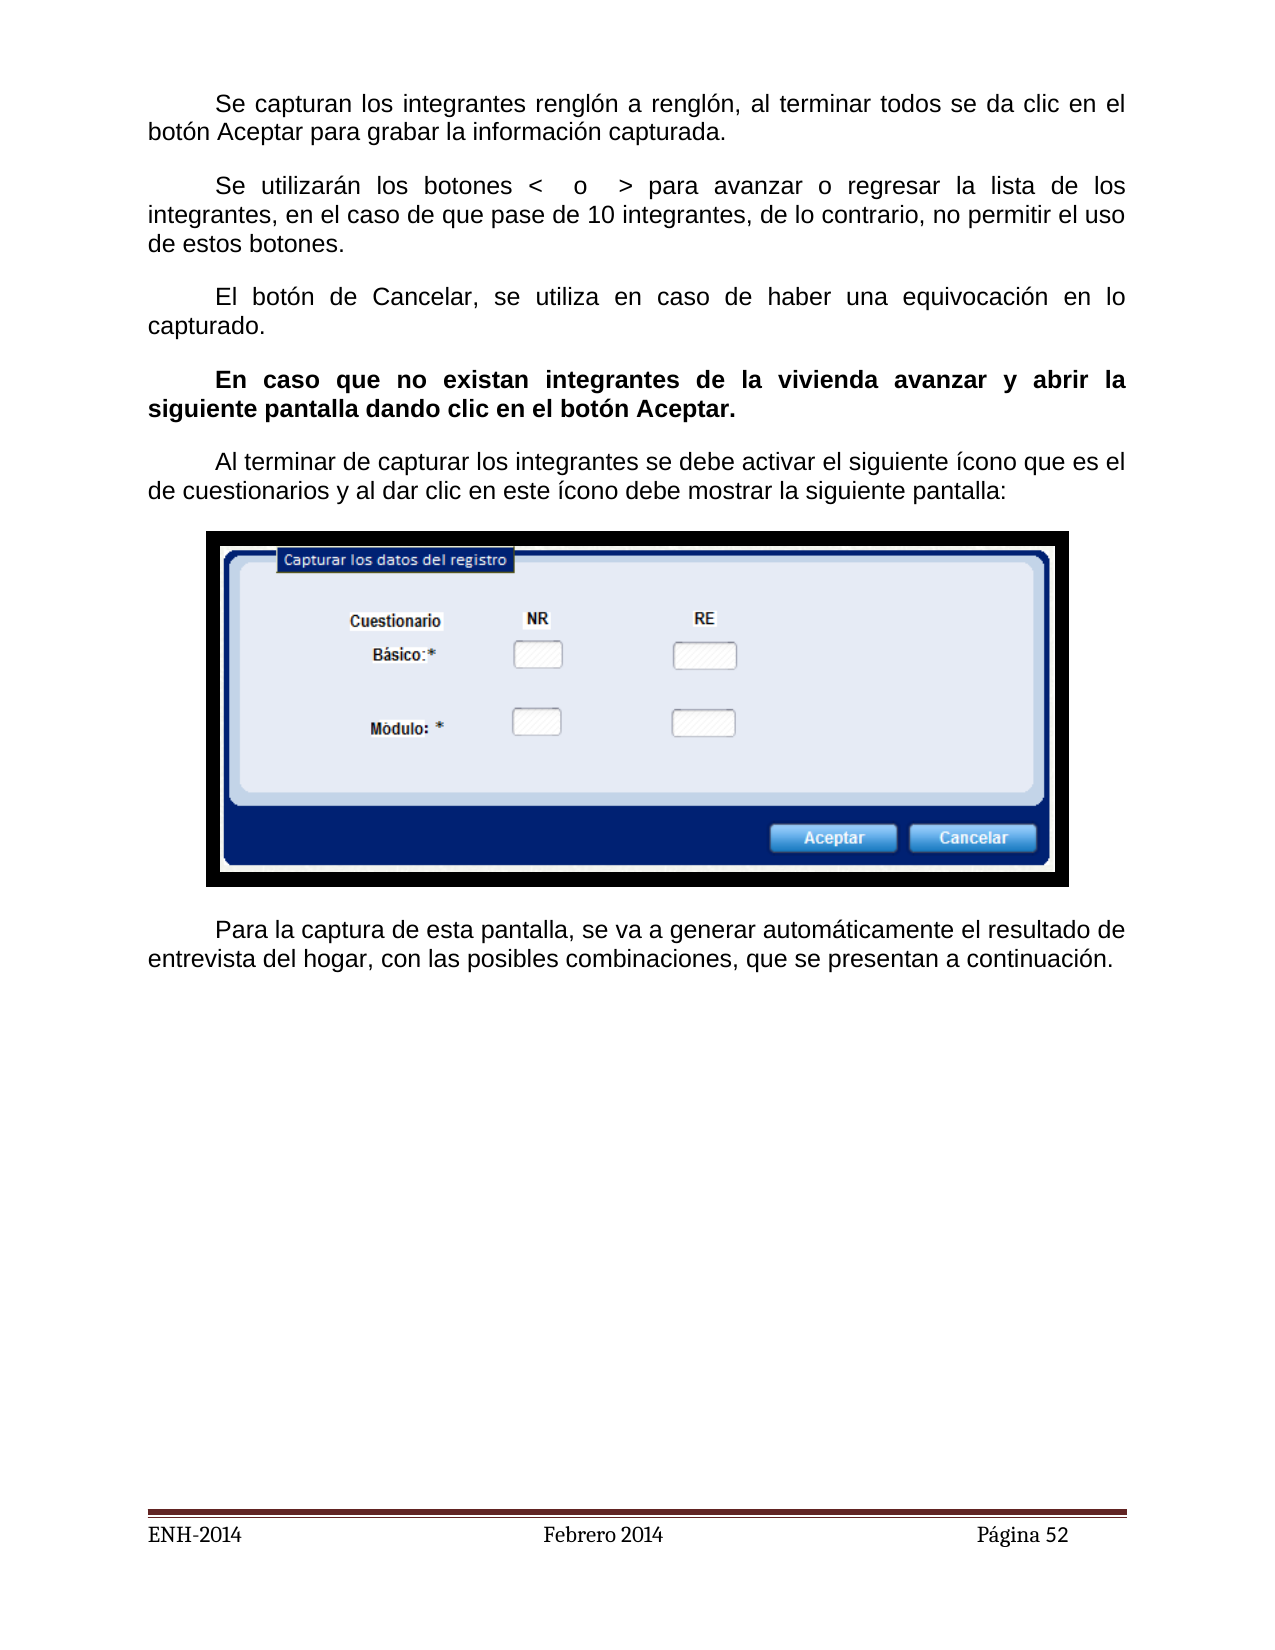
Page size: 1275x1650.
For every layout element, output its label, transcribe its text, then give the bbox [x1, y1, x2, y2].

text Al terminar de capturar los integrantes se debe activar el siguiente ícono que es el de cuestionarios y al dar clic en este ícono debe mostrar la siguiente pantalla: [148, 447, 1127, 505]
text Para la captura de esta pantalla, se va a generar automáticamente el resultado de entrevista del hogar, con las posibles combinaciones, que se presentan a continuación. [148, 915, 1127, 973]
text En caso que no existan integrantes de la vivienda avanzar y abrir la siguiente pantalla dando clic en el botón Aceptar. [148, 365, 1127, 422]
picture [220, 546, 1055, 872]
text Se utilizarán los botones < o > para avanzar o regresar la lista de los integrantes, en el caso de que pase de 10 integrantes, de lo contrario, no permitir el uso de estos botones. [148, 171, 1127, 257]
text El botón de Cancelar, se utiliza en caso de haber una equivocación en lo capturado. [148, 282, 1127, 340]
text Se capturan los integrantes renglón a renglón, al terminar todos se da clic en el botón Aceptar para grabar la información capturada. [148, 89, 1127, 146]
